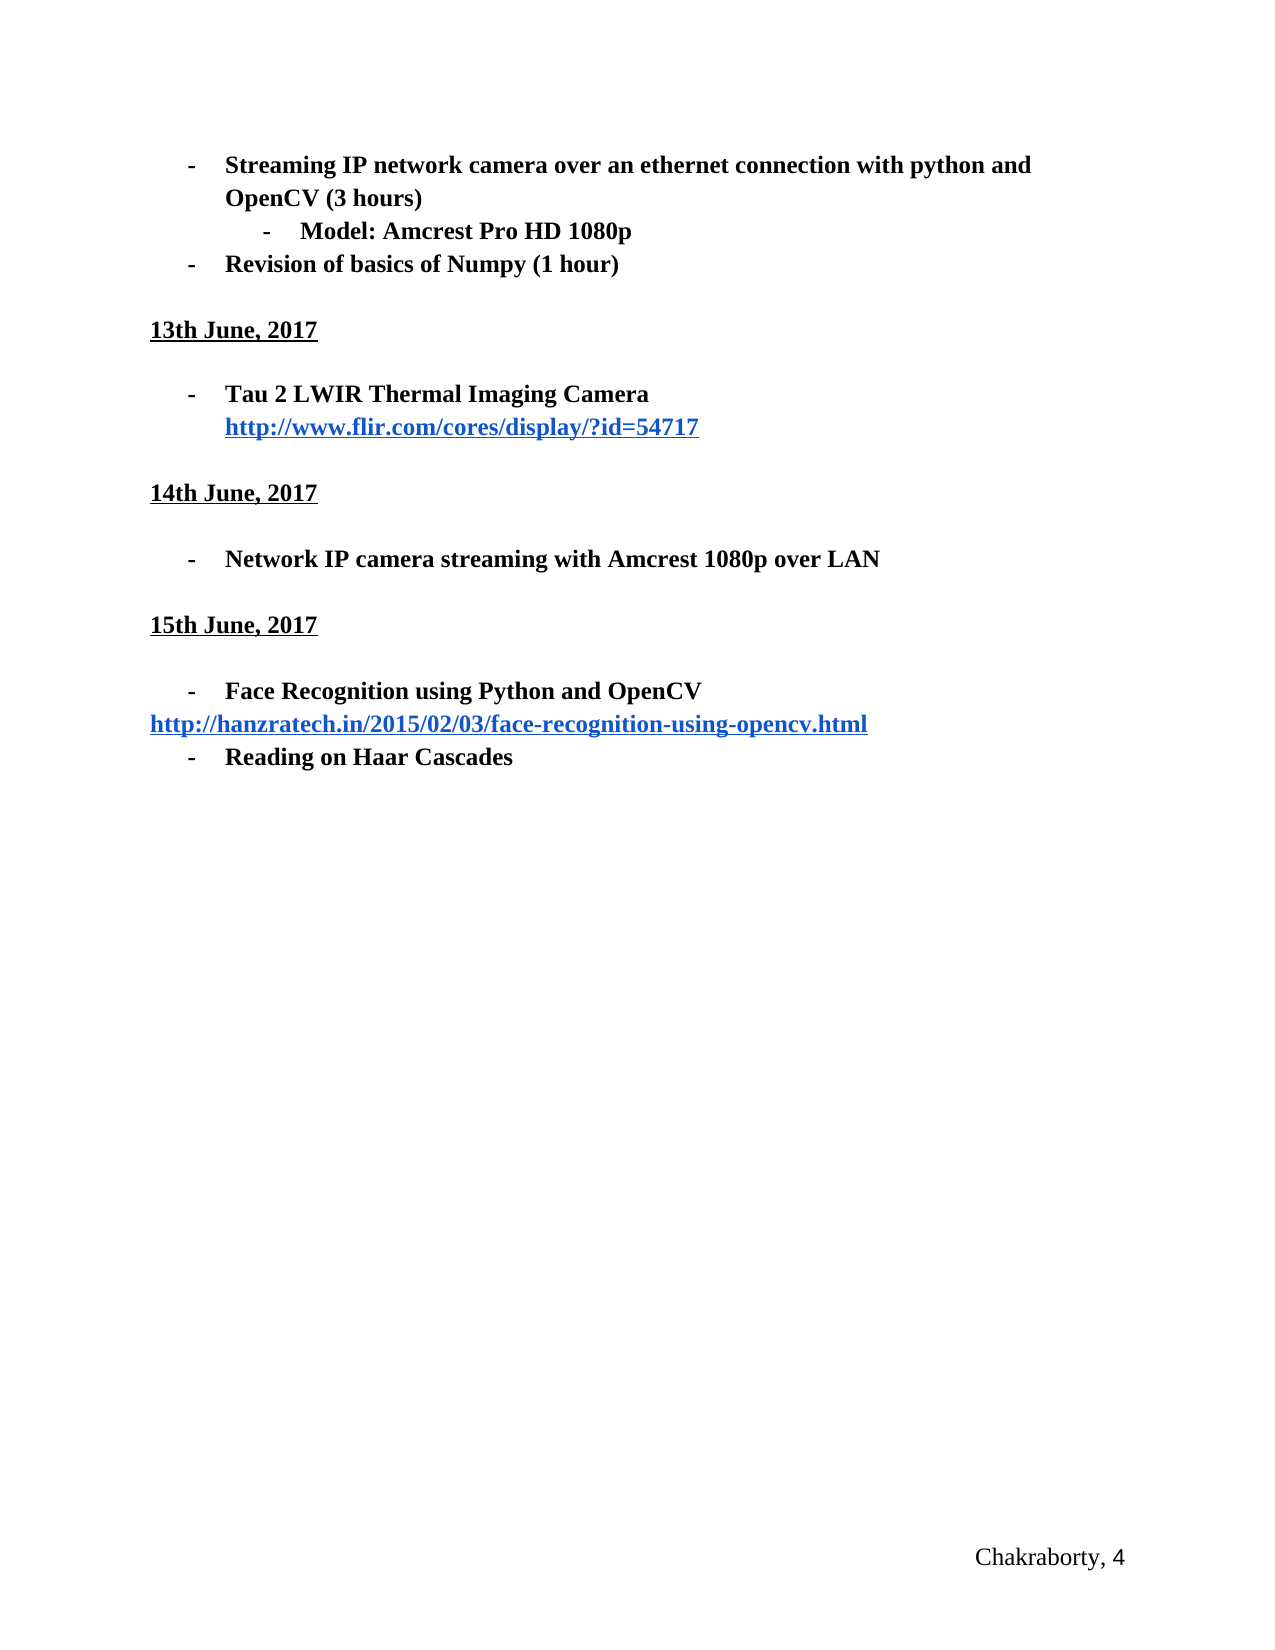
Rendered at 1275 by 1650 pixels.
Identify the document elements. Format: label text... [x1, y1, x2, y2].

text 13th June, 2017 [150, 315, 1125, 344]
list Model: Amcrest Pro HD 1080p [262, 216, 1125, 245]
text 15th June, 2017 [150, 610, 1125, 639]
list Revision of basics of Numpy (1 hour) [187, 249, 1125, 278]
list Tau 2 LWIR Thermal Imaging Camera [187, 379, 1125, 407]
text http://hanzratech.in/2015/02/03/face-recognition-using-opencv.html [150, 709, 1125, 738]
list Streaming IP network camera over an ethernet connection with python and OpenCV (3 hours) [187, 150, 1125, 212]
list Reading on Haar Cascades [187, 742, 1125, 771]
list Network IP camera streaming with Amcrest 1080p over LAN [187, 544, 1125, 573]
text 14th June, 2017 [150, 478, 1125, 507]
text http://www.flir.com/cores/display/?id=54717 [150, 412, 1125, 441]
list Face Recognition using Python and OpenCV [187, 676, 1125, 705]
